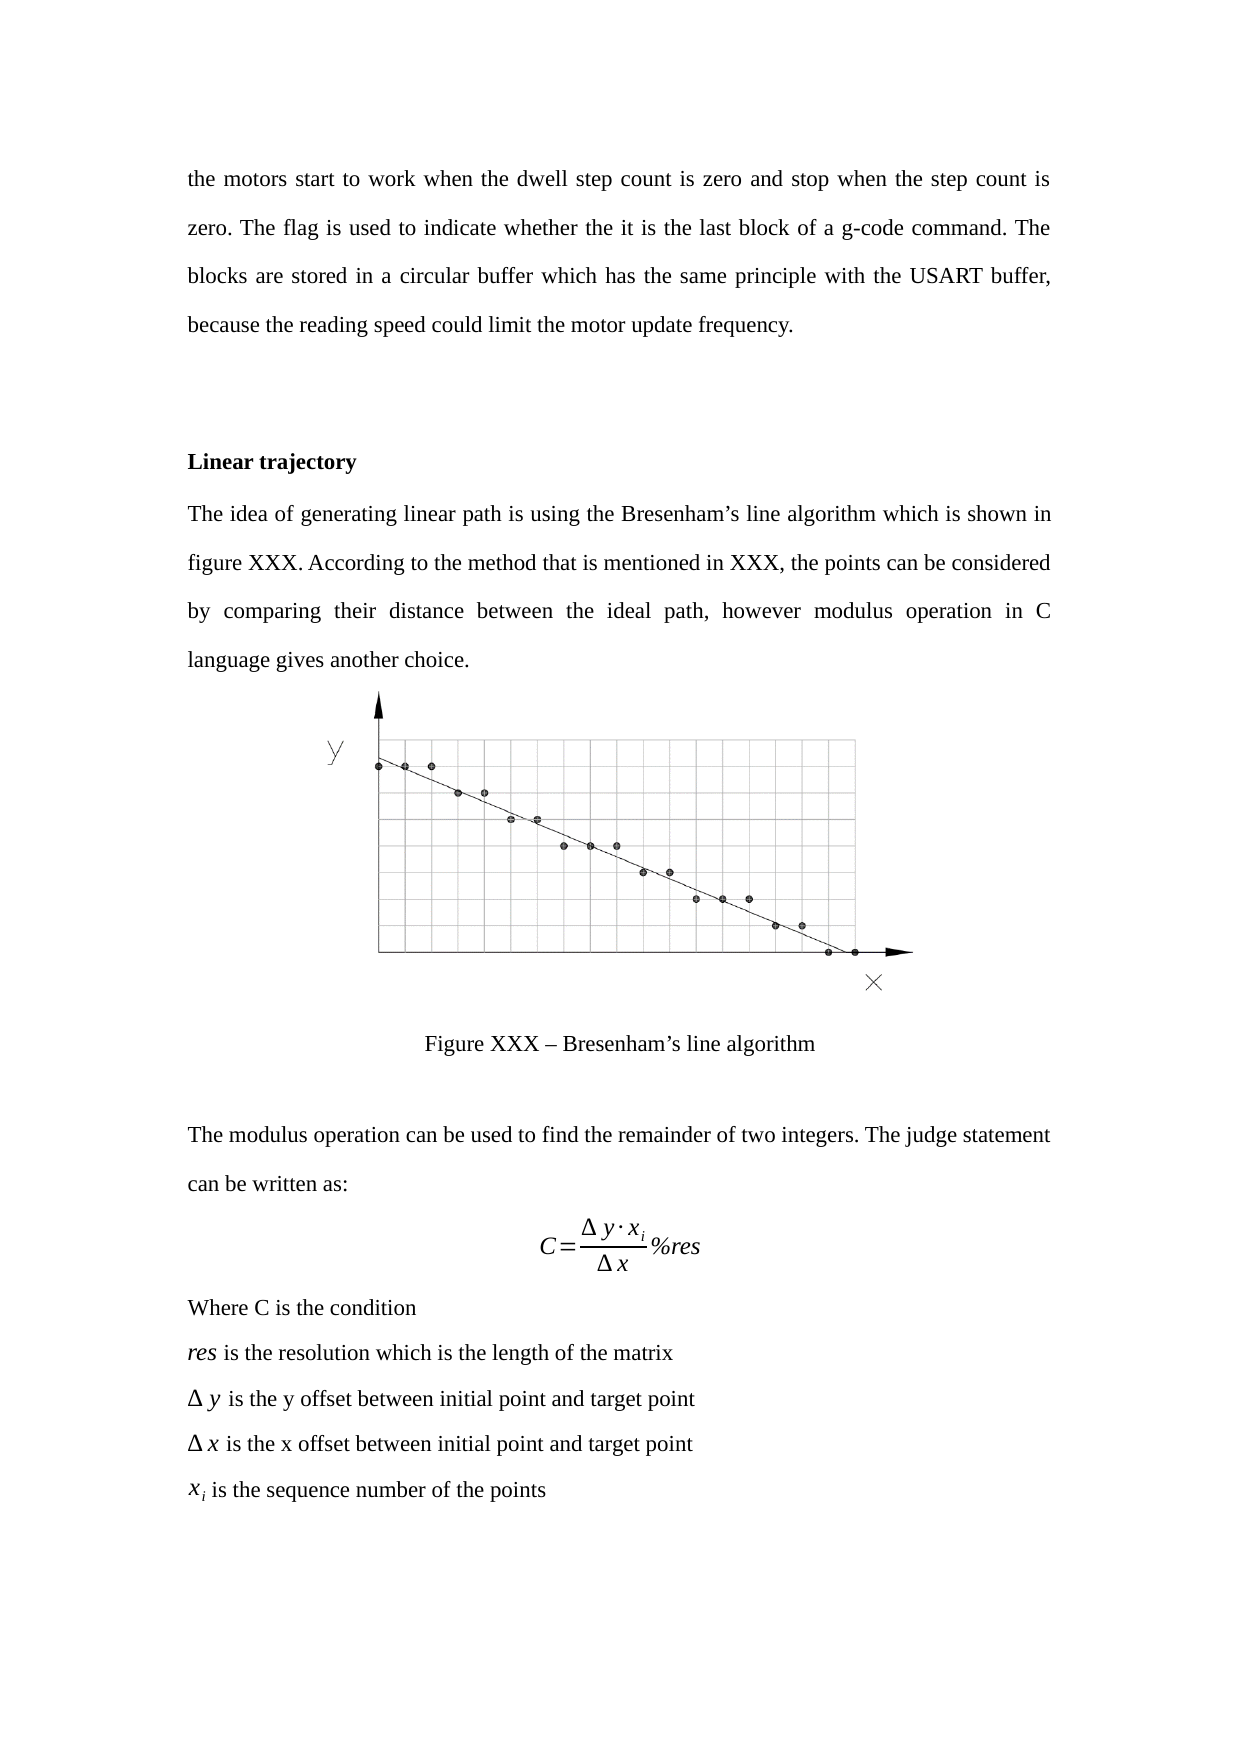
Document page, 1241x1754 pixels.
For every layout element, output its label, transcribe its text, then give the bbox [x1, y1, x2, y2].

subtitle Linear trajectory [187, 445, 1053, 478]
text Figure XXX – Bresenham’s line algorithm [187, 1027, 1053, 1059]
text is the resolution which is the length of the matrix [187, 1336, 1053, 1369]
text The idea of generating linear path is using the Bresenham’s line algorithm which is shown in figure XXX. According to the method that is mentioned in XXX, the points can be considered by comparing their distance between the ideal path, however modulus operation in C language gives another choice. [187, 497, 1053, 676]
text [187, 162, 1053, 341]
picture [325, 688, 916, 997]
text Where C is the condition [187, 1291, 1053, 1323]
text The modulus operation can be used to find the remainder of two integers. The judge statement can be written as: [187, 1118, 1053, 1199]
text is the y offset between initial point and target point [187, 1382, 1053, 1414]
text is the sequence number of the points [187, 1473, 1053, 1506]
text is the x offset between initial point and target point [187, 1427, 1053, 1460]
